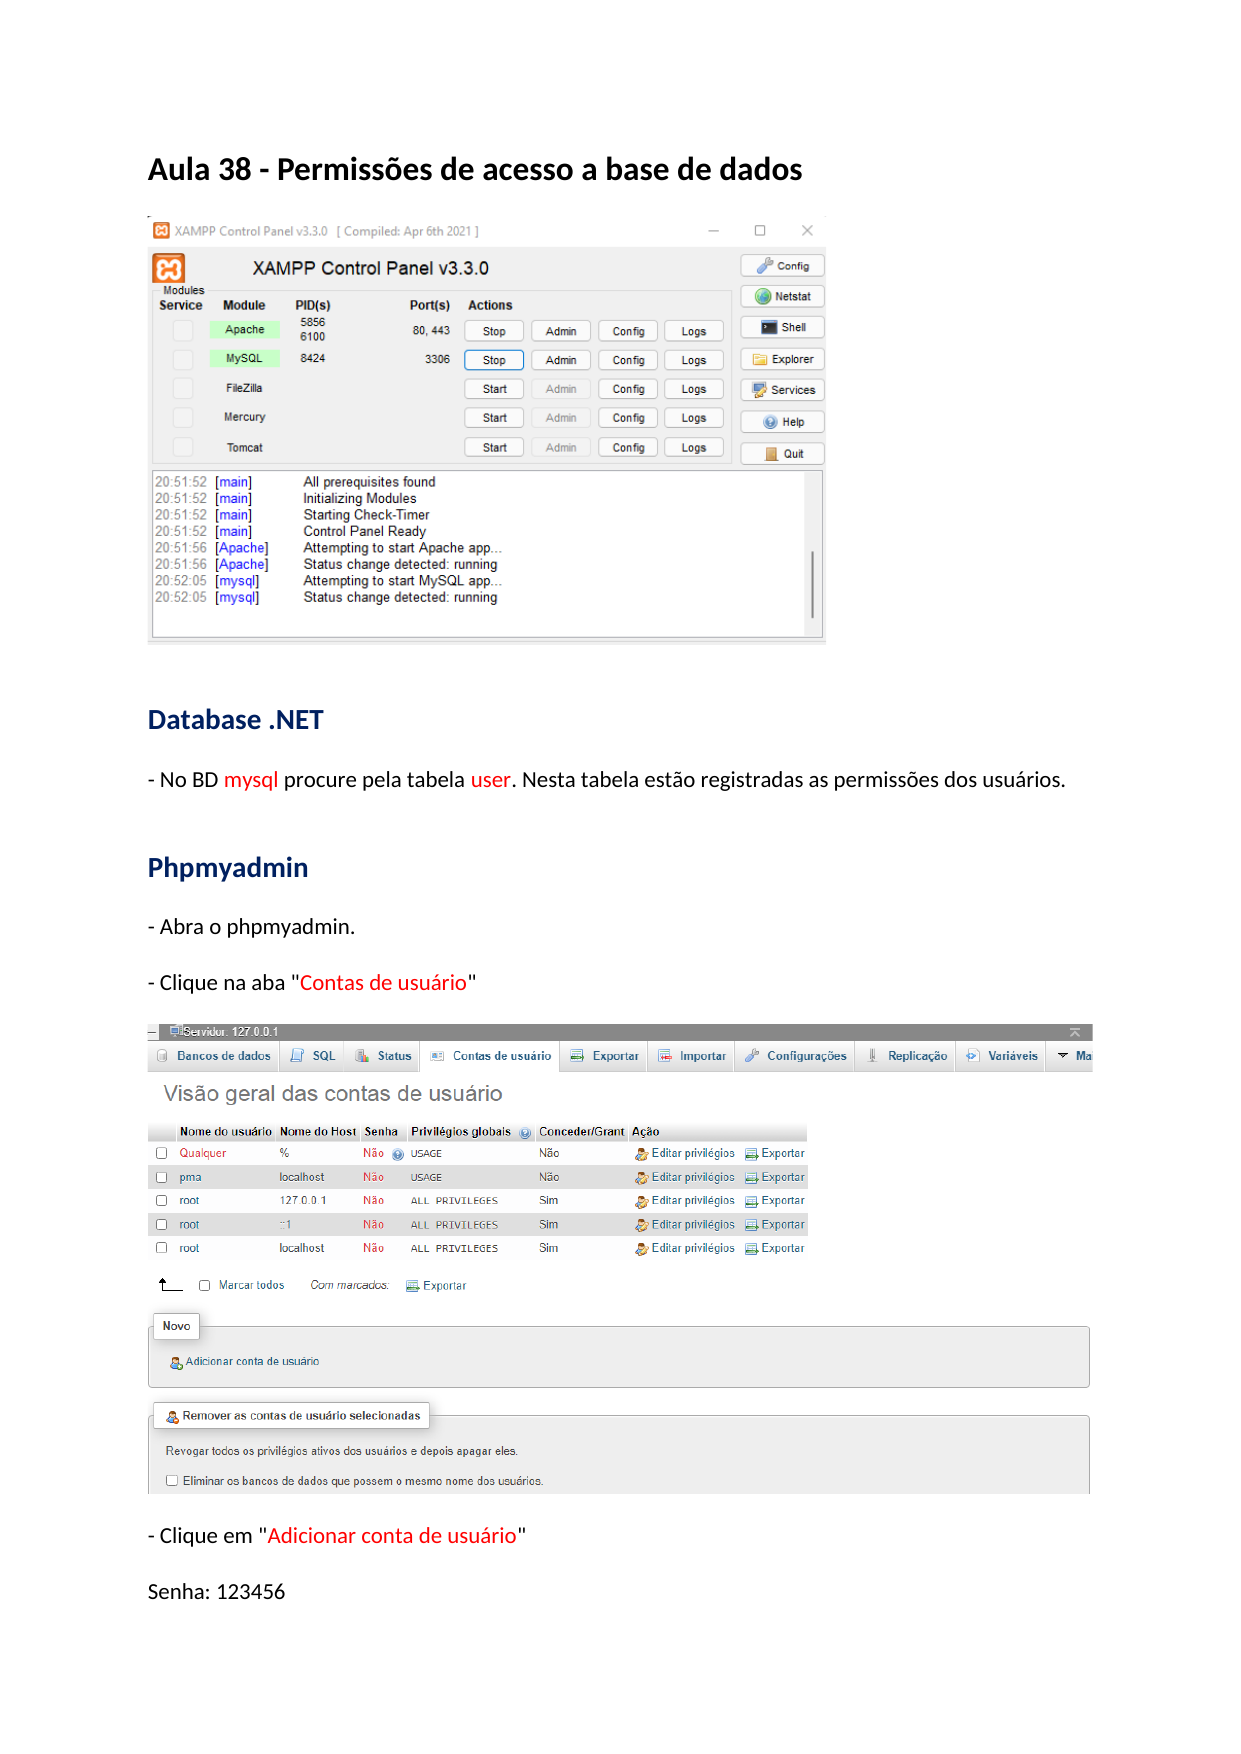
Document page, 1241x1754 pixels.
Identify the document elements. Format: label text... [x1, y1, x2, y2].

text - Abra o phpmyadmin. [148, 912, 1092, 940]
subtitle Aula 38 - Permissões de acesso a base de dados [148, 148, 1092, 188]
picture [147, 216, 827, 645]
text - No BD mysql procure pela tabela user. Nesta tabela estão registradas as permissões dos usuários. [148, 765, 1092, 793]
text Senha: 123456 [148, 1577, 1092, 1606]
subtitle Phpmyadmin [148, 849, 1092, 884]
picture [147, 1024, 1093, 1494]
text - Clique em "Adicionar conta de usuário" [148, 1521, 1092, 1549]
text - Clique na aba "Contas de usuário" [148, 968, 1092, 996]
subtitle Database .NET [148, 701, 1092, 737]
